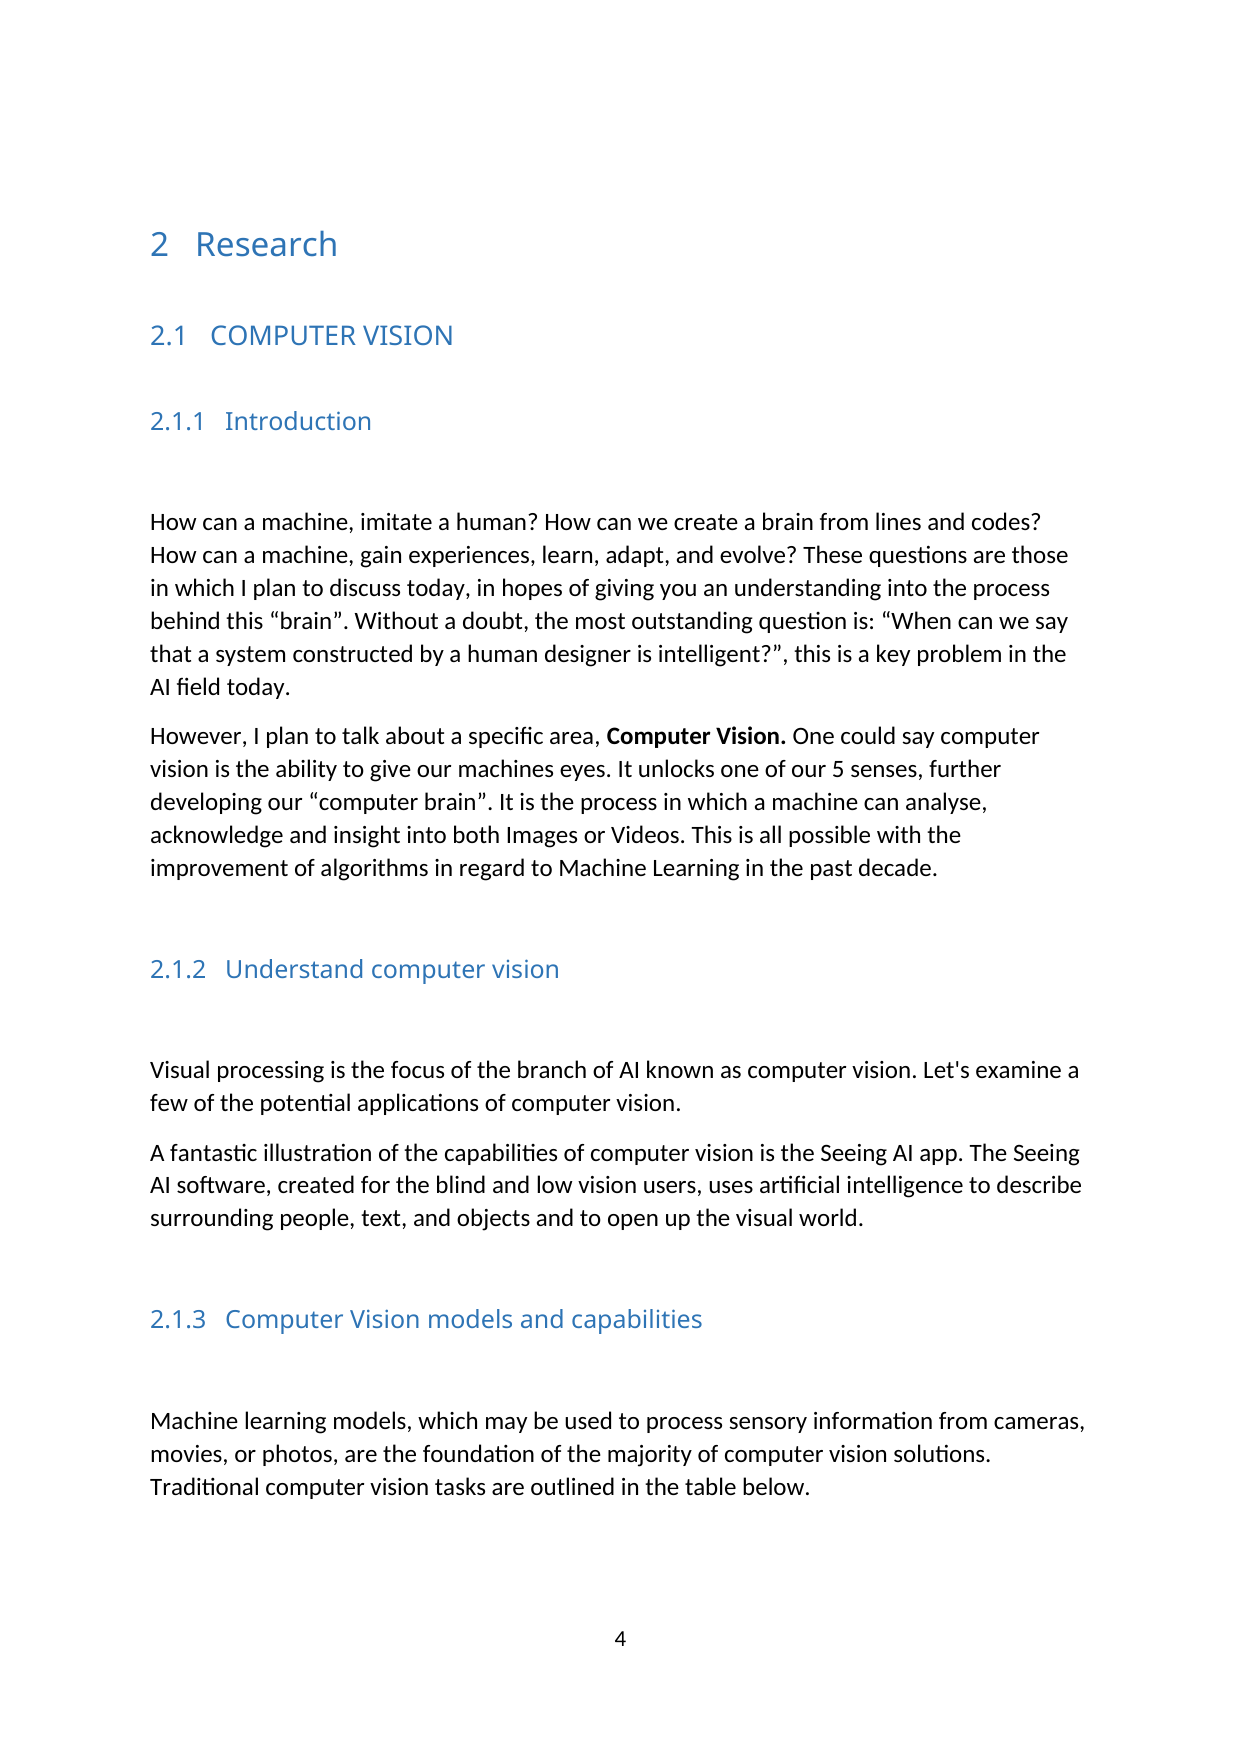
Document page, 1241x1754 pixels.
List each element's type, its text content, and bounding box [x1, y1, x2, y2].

subtitle COMPUTER VISION [150, 317, 1090, 353]
subtitle Introduction [150, 403, 1090, 437]
subtitle Computer Vision models and capabilities [150, 1302, 1090, 1336]
text How can a machine, imitate a human? How can we create a brain from lines and codes? How can a machine, gain experiences, learn, adapt, and evolve? These questions are those in which I plan to discuss today, in hopes of giving you an understanding into the process behind this “brain”. Without a doubt, the most outstanding question is: “When can we say that a system constructed by a human designer is intelligent?”, this is a key problem in the AI field today. [150, 506, 1090, 701]
text Visual processing is the focus of the branch of AI known as computer vision. Let's examine a few of the potential applications of computer vision. [150, 1054, 1090, 1118]
text However, I plan to talk about a specific area, Computer Vision. One could say computer vision is the ability to give our machines eyes. It unlocks one of our 5 senses, further developing our “computer brain”. It is the process in which a machine can analyse, acknowledge and insight into both Images or Videos. This is all possible with the improvement of algorithms in regard to Machine Learning in the past decade. [150, 720, 1090, 883]
subtitle Research [150, 221, 1090, 266]
text A fantastic illustration of the capabilities of computer vision is the Seeing AI app. The Seeing AI software, created for the blind and low vision users, uses artificial intelligence to describe surrounding people, text, and objects and to open up the visual world. [150, 1137, 1090, 1233]
text Machine learning models, which may be used to process sensory information from cameras, movies, or photos, are the foundation of the majority of computer vision solutions. Traditional computer vision tasks are outlined in the table below. [150, 1405, 1090, 1501]
subtitle Understand computer vision [150, 951, 1090, 985]
